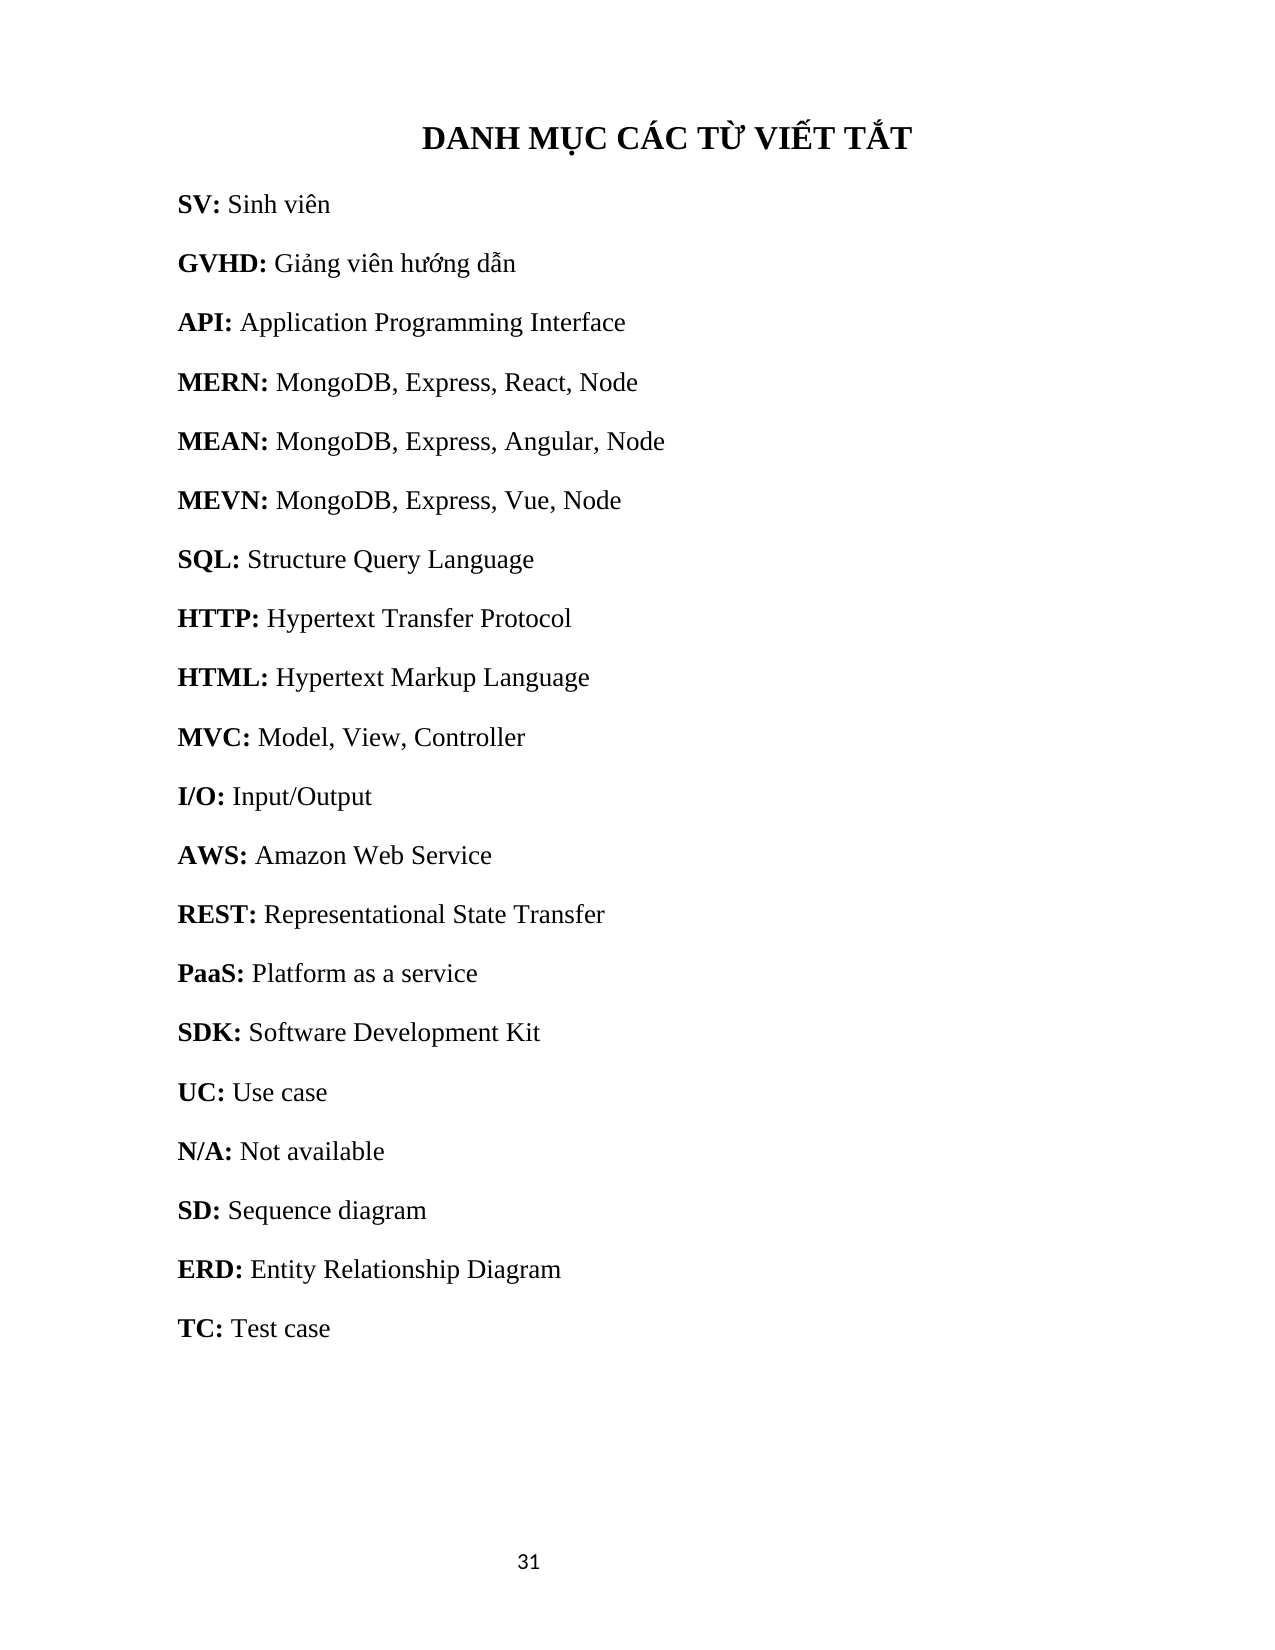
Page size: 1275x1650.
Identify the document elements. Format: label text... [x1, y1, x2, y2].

text API: Application Programming Interface [177, 306, 1157, 338]
text GVHD: Giảng viên hướng dẫn [177, 247, 1157, 278]
text MEVN: MongoDB, Express, Vue, Node [177, 484, 1157, 515]
text N/A: Not available [177, 1135, 1157, 1166]
text I/O: Input/Output [177, 780, 1157, 811]
text ERD: Entity Relationship Diagram [177, 1253, 1157, 1284]
text SDK: Software Development Kit [177, 1016, 1157, 1048]
text SQL: Structure Query Language [177, 543, 1157, 574]
text MERN: MongoDB, Express, React, Node [177, 366, 1157, 397]
subtitle DANH MỤC CÁC TỪ VIẾT TẮT [177, 118, 1157, 156]
text SV: Sinh viên [177, 188, 1157, 219]
text SD: Sequence diagram [177, 1194, 1157, 1225]
text PaaS: Platform as a service [177, 957, 1157, 988]
text MEAN: MongoDB, Express, Angular, Node [177, 425, 1157, 456]
text HTML: Hypertext Markup Language [177, 661, 1157, 693]
text AWS: Amazon Web Service [177, 839, 1157, 870]
text HTTP: Hypertext Transfer Protocol [177, 602, 1157, 633]
text REST: Representational State Transfer [177, 898, 1157, 929]
text UC: Use case [177, 1076, 1157, 1107]
text MVC: Model, View, Controller [177, 721, 1157, 752]
text TC: Test case [177, 1312, 1157, 1343]
